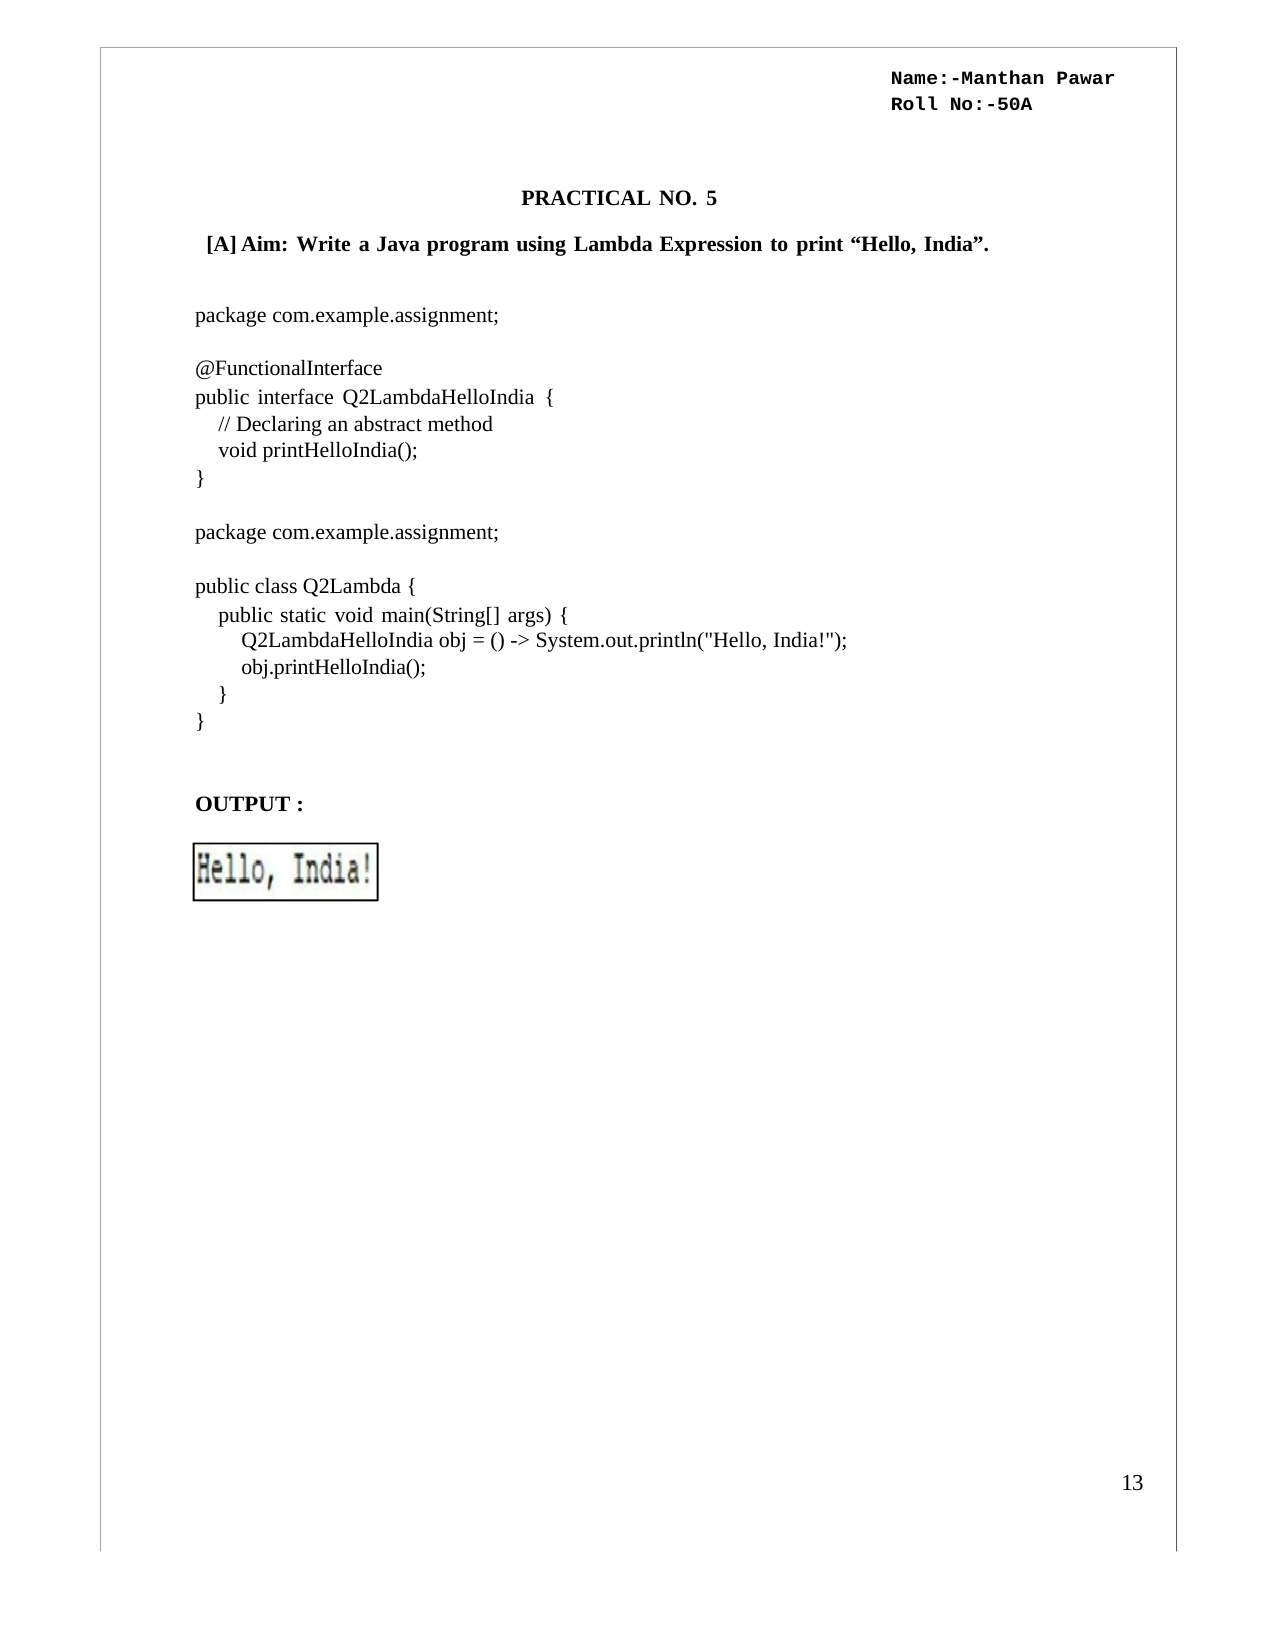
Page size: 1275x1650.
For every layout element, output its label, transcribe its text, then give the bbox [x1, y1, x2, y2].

text package com.example.assignment; public class Q2Lambda { [195, 496, 500, 604]
text public static void main(String[] args) { [218, 604, 1087, 627]
text public interface Q2LambdaHelloIndia { [195, 384, 1087, 409]
subtitle OUTPUT : [195, 791, 1087, 816]
subtitle PRACTICAL NO. 5 [187, 185, 1051, 210]
list Aim: Write a Java program using Lambda Expression to print “Hello, India”. [206, 231, 1087, 256]
text } [195, 708, 1087, 733]
text } [195, 465, 1087, 490]
text Q2LambdaHelloIndia obj = () -> System.out.println("Hello, India!"); obj.printHelloIndia(); [241, 627, 908, 679]
text package com.example.assignment; @FunctionalInterface [195, 276, 500, 380]
picture [195, 845, 376, 899]
text } [217, 681, 1087, 706]
text // Declaring an abstract method void printHelloIndia(); [218, 411, 517, 463]
